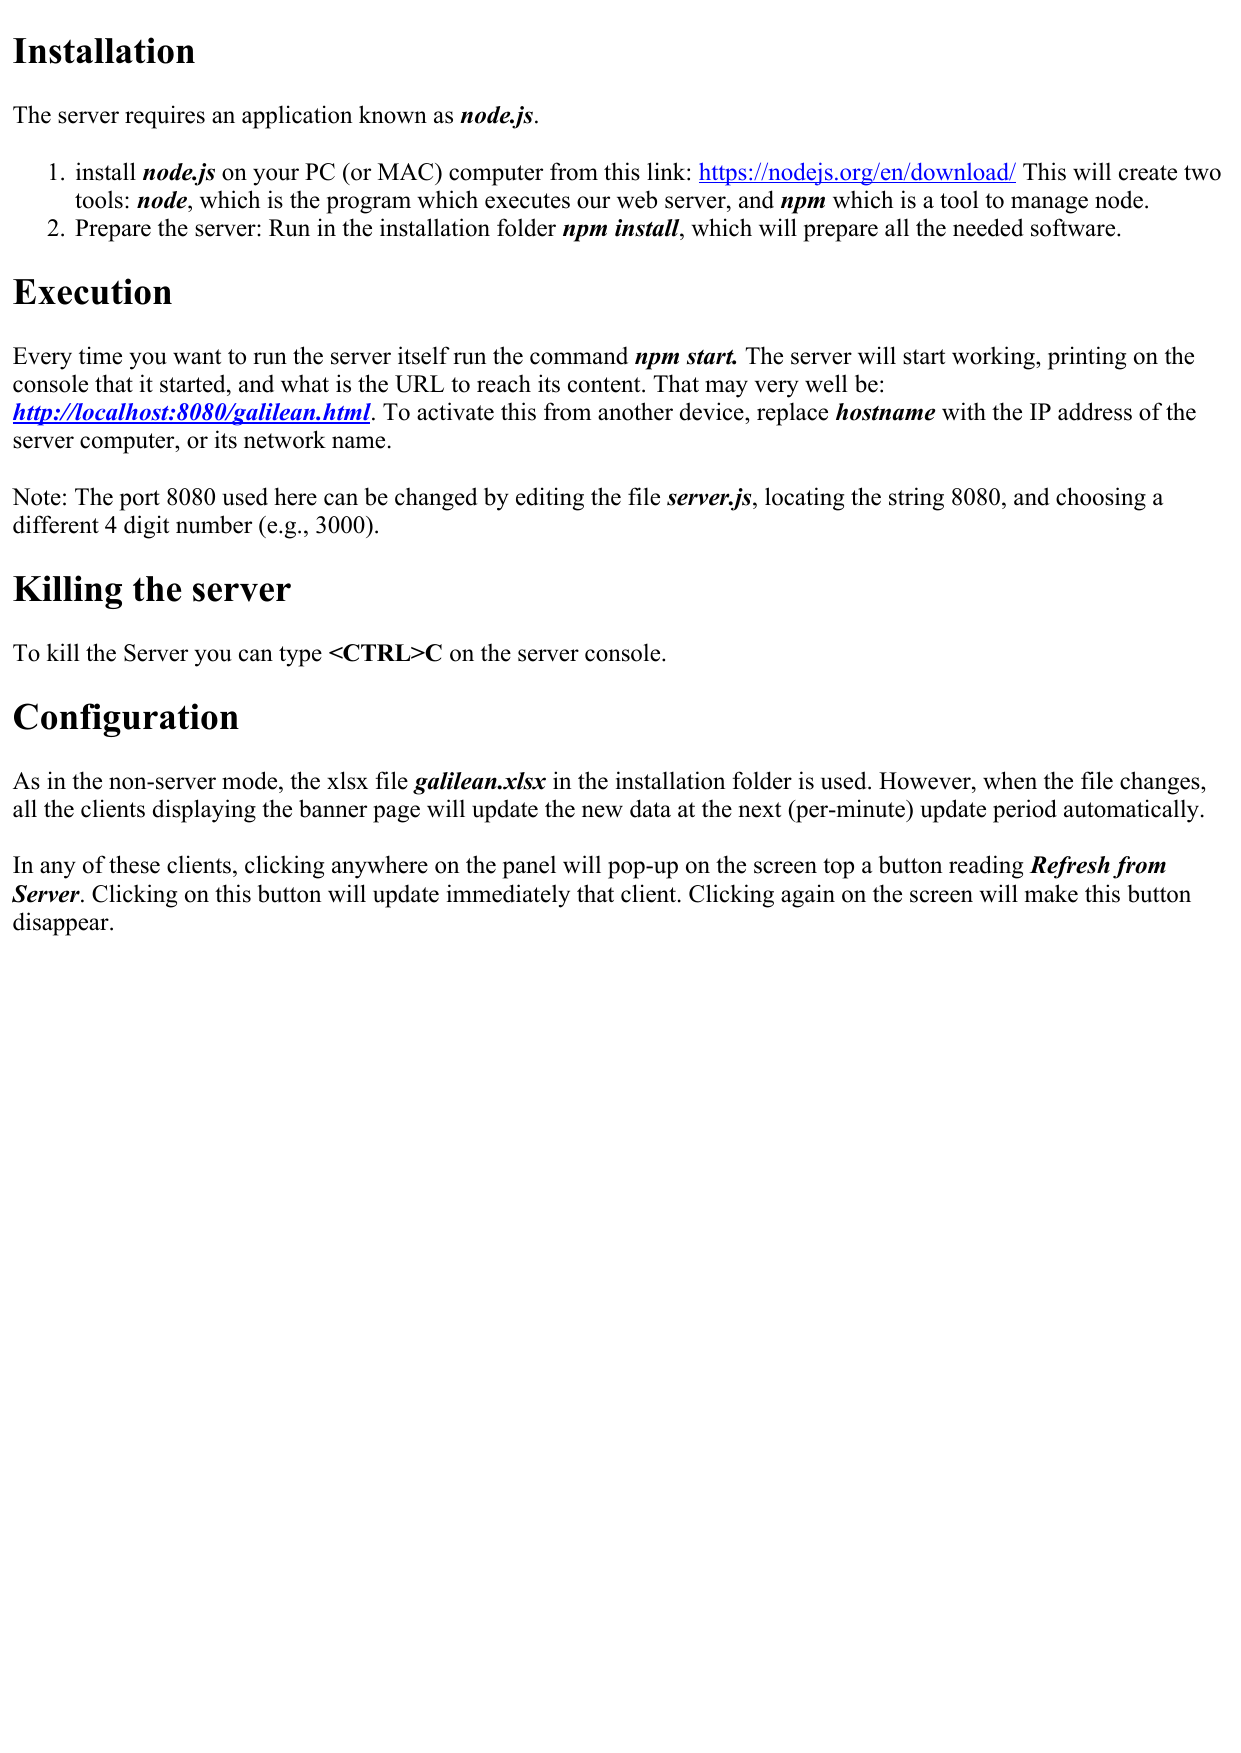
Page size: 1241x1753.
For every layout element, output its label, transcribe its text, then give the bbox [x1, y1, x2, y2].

text Configuration [12, 696, 1230, 738]
text The server requires an application known as node.js. [12, 101, 1230, 129]
text Execution [12, 270, 1230, 313]
text To kill the Server you can type <CTRL>C on the server console. [12, 638, 1230, 667]
text Note: The port 8080 used here can be changed by editing the file server.js, locating the string 8080, and choosing a different 4 digit number (e.g., 3000). [12, 483, 1167, 539]
text 1. install node.js on your PC (or MAC) computer from this link: https://nodejs.org/en/download/ This will create two tools: node, which is the program which executes our web server, and npm which is a tool to manage node. [47, 158, 1230, 214]
text In any of these clients, clicking anywhere on the panel will pop-up on the screen top a button reading Refresh from Server. Clicking on this button will update immediately that client. Clicking again on the screen will make this button disappear. [12, 851, 1230, 936]
text Every time you want to run the server itself run the command npm start. The server will start working, printing on the console that it started, and what is the URL to reach its content. That may very well be: http://localhost:8080/galilean.html. To activate this from another device, replace hostname with the IP address of the server computer, or its network name. [12, 342, 1230, 454]
text As in the non-server mode, the xlsx file galilean.xlsx in the installation folder is used. However, when the file changes, all the clients displaying the banner page will update the new data at the next (per-minute) update period automatically. [12, 767, 1212, 823]
text 2. Prepare the server: Run in the installation folder npm install, which will prepare all the needed software. [47, 214, 1230, 242]
text Installation [12, 30, 1230, 72]
text Killing the server [12, 567, 1230, 610]
